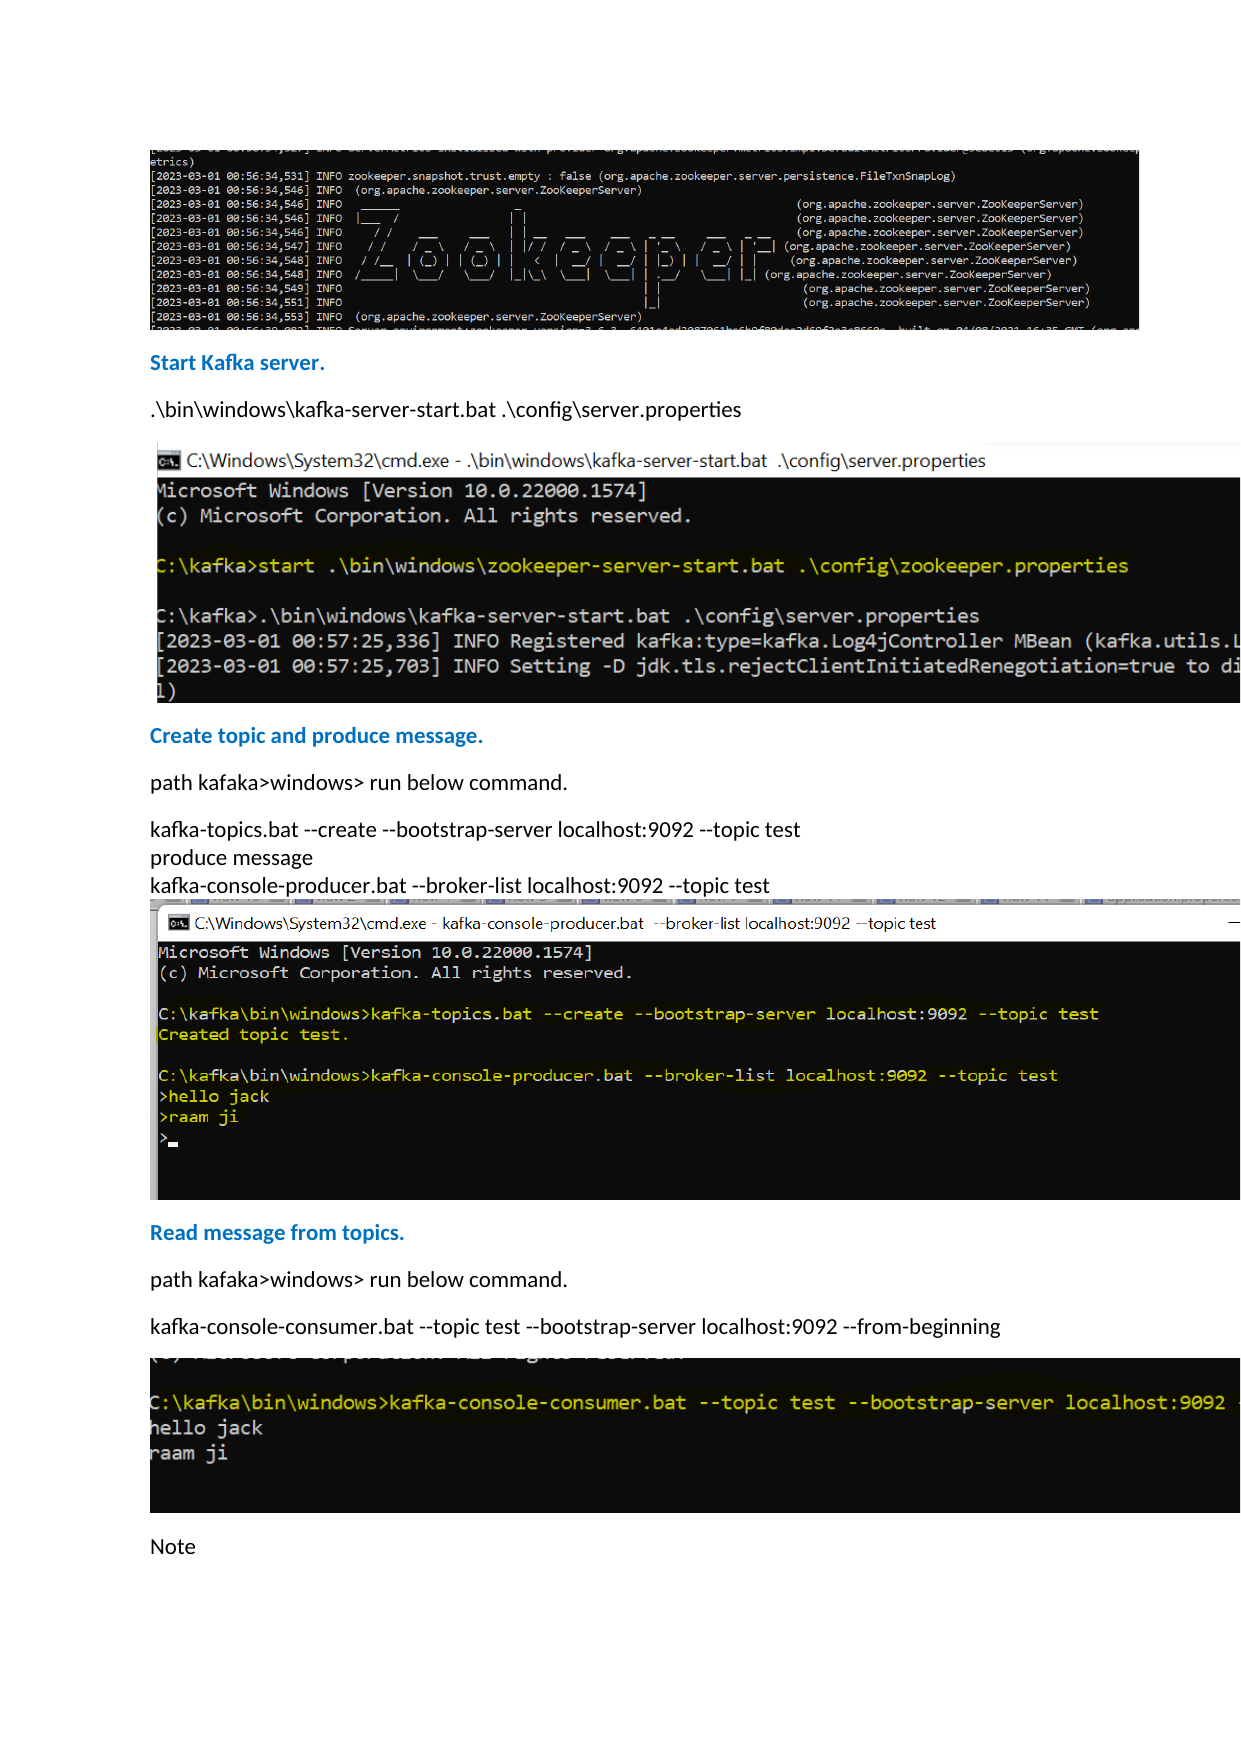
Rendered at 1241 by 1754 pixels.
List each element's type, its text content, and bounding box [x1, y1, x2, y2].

picture [150, 150, 1140, 330]
picture [150, 442, 1241, 703]
picture [150, 899, 1241, 1200]
text Start Kafka server. [150, 348, 1090, 376]
text path kafaka>windows> run below command. [150, 768, 1090, 796]
text kafka-topics.bat --create --bootstrap-server localhost:9092 --topic test [150, 815, 1090, 843]
text produce message [150, 843, 1090, 871]
text kafka-console-producer.bat --broker-list localhost:9092 --topic test [150, 871, 1090, 899]
text path kafaka>windows> run below command. [150, 1265, 1090, 1293]
text Note [150, 1532, 1090, 1560]
picture [150, 1358, 1241, 1513]
text Read message from topics. [150, 1218, 1090, 1246]
text .\bin\windows\kafka-server-start.bat .\config\server.properties [150, 395, 1090, 423]
text kafka-console-consumer.bat --topic test --bootstrap-server localhost:9092 --from-beginning [150, 1312, 1090, 1340]
text Create topic and produce message. [150, 721, 1090, 749]
